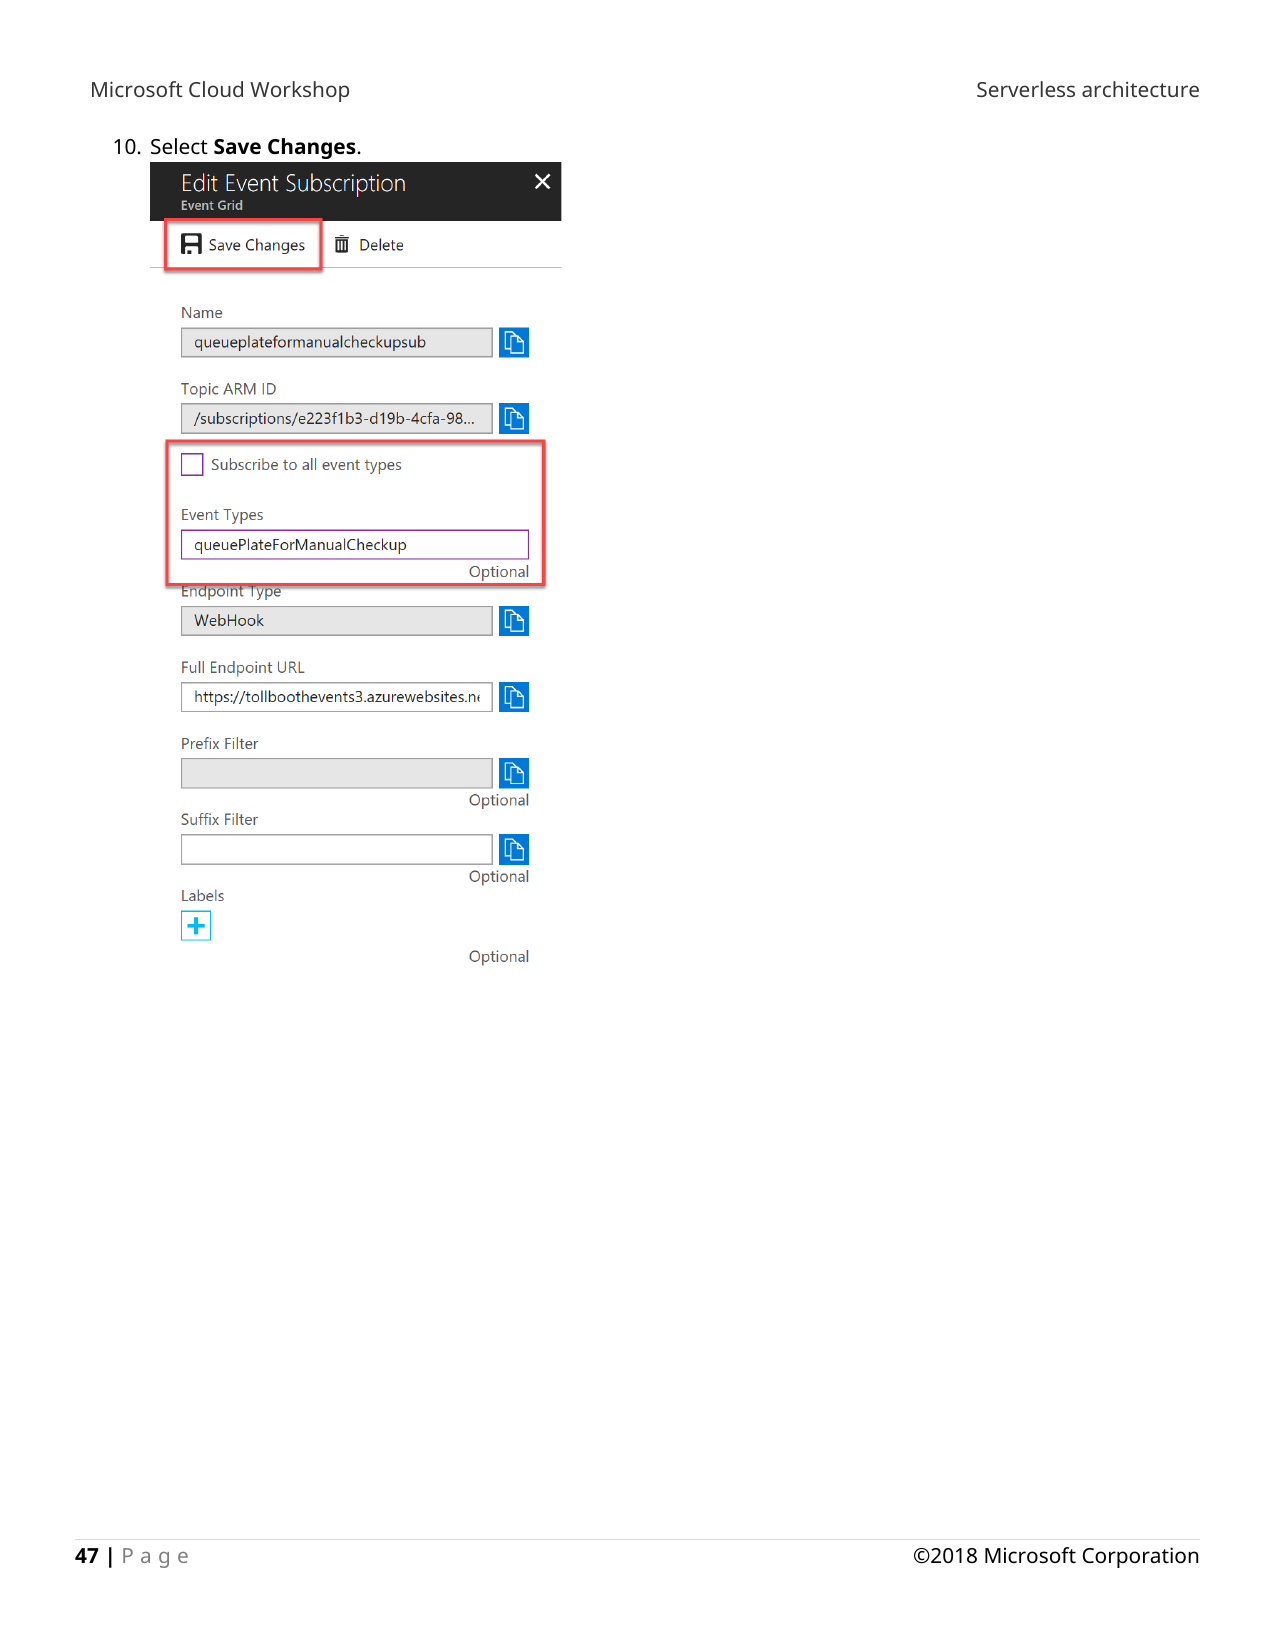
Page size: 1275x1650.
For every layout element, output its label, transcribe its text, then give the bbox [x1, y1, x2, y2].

picture [150, 162, 562, 1001]
